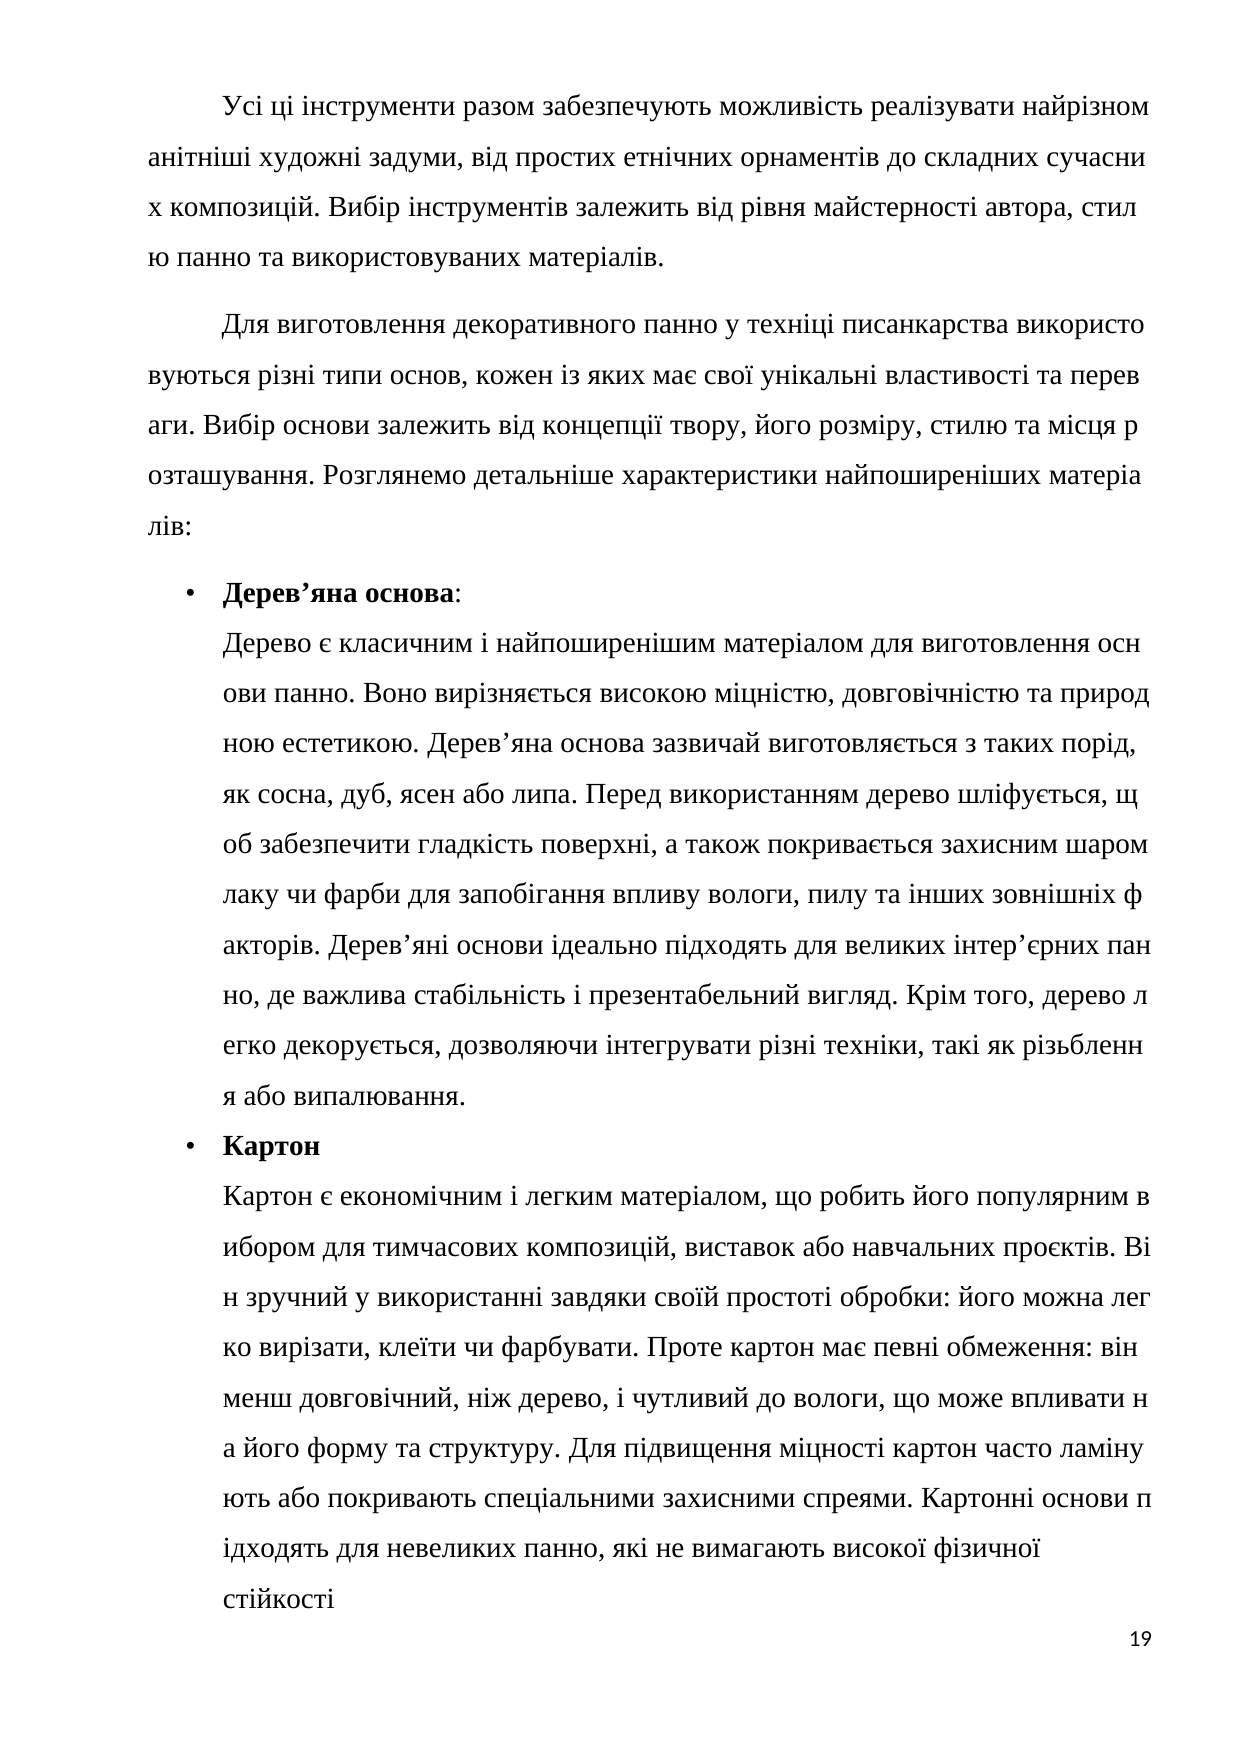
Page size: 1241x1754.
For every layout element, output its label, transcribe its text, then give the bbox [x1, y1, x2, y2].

text Усі ці інструменти разом забезпечують можливість реалізувати найрізноманітніші художні задуми, від простих етнічних орнаментів до складних сучасних композицій. Вибір інструментів залежить від рівня майстерності автора, стилю панно та використовуваних матеріалів. [148, 88, 1152, 273]
text Для виготовлення декоративного панно у техніці писанкарства використовуються різні типи основ, кожен із яких має свої унікальні властивості та переваги. Вибір основи залежить від концепції твору, його розміру, стилю та місця розташування. Розглянемо детальніше характеристики найпоширеніших матеріалів: [148, 306, 1152, 541]
list Картон Картон є економічним і легким матеріалом, що робить його популярним вибором для тимчасових композицій, виставок або навчальних проєктів. Він зручний у використанні завдяки своїй простоті обробки: його можна легко вирізати, клеїти чи фарбувати. Проте картон має певні обмеження: він менш довговічний, ніж дерево, і чутливий до вологи, що може впливати на його форму та структуру. Для підвищення міцності картон часто ламінують або покривають спеціальними захисними спреями. Картонні основи підходять для невеликих панно, які не вимагають високої фізичної [185, 1128, 1152, 1564]
list Дерев’яна основа: Дерево є класичним і найпоширенішим матеріалом для виготовлення основи панно. Воно вирізняється високою міцністю, довговічністю та природною естетикою. Дерев’яна основа зазвичай виготовляється з таких порід, як сосна, дуб, ясен або липа. Перед використанням дерево шліфується, щоб забезпечити гладкість поверхні, а також покривається захисним шаром лаку чи фарби для запобігання впливу вологи, пилу та інших зовнішніх факторів. Дерев’яні основи ідеально підходять для великих інтер’єрних панно, де важлива стабільність і презентабельний вигляд. Крім того, дерево легко декорується, дозволяючи інтегрувати різні техніки, такі як різьблення або випалювання. [185, 575, 1152, 1111]
list стійкості [223, 1581, 1152, 1614]
